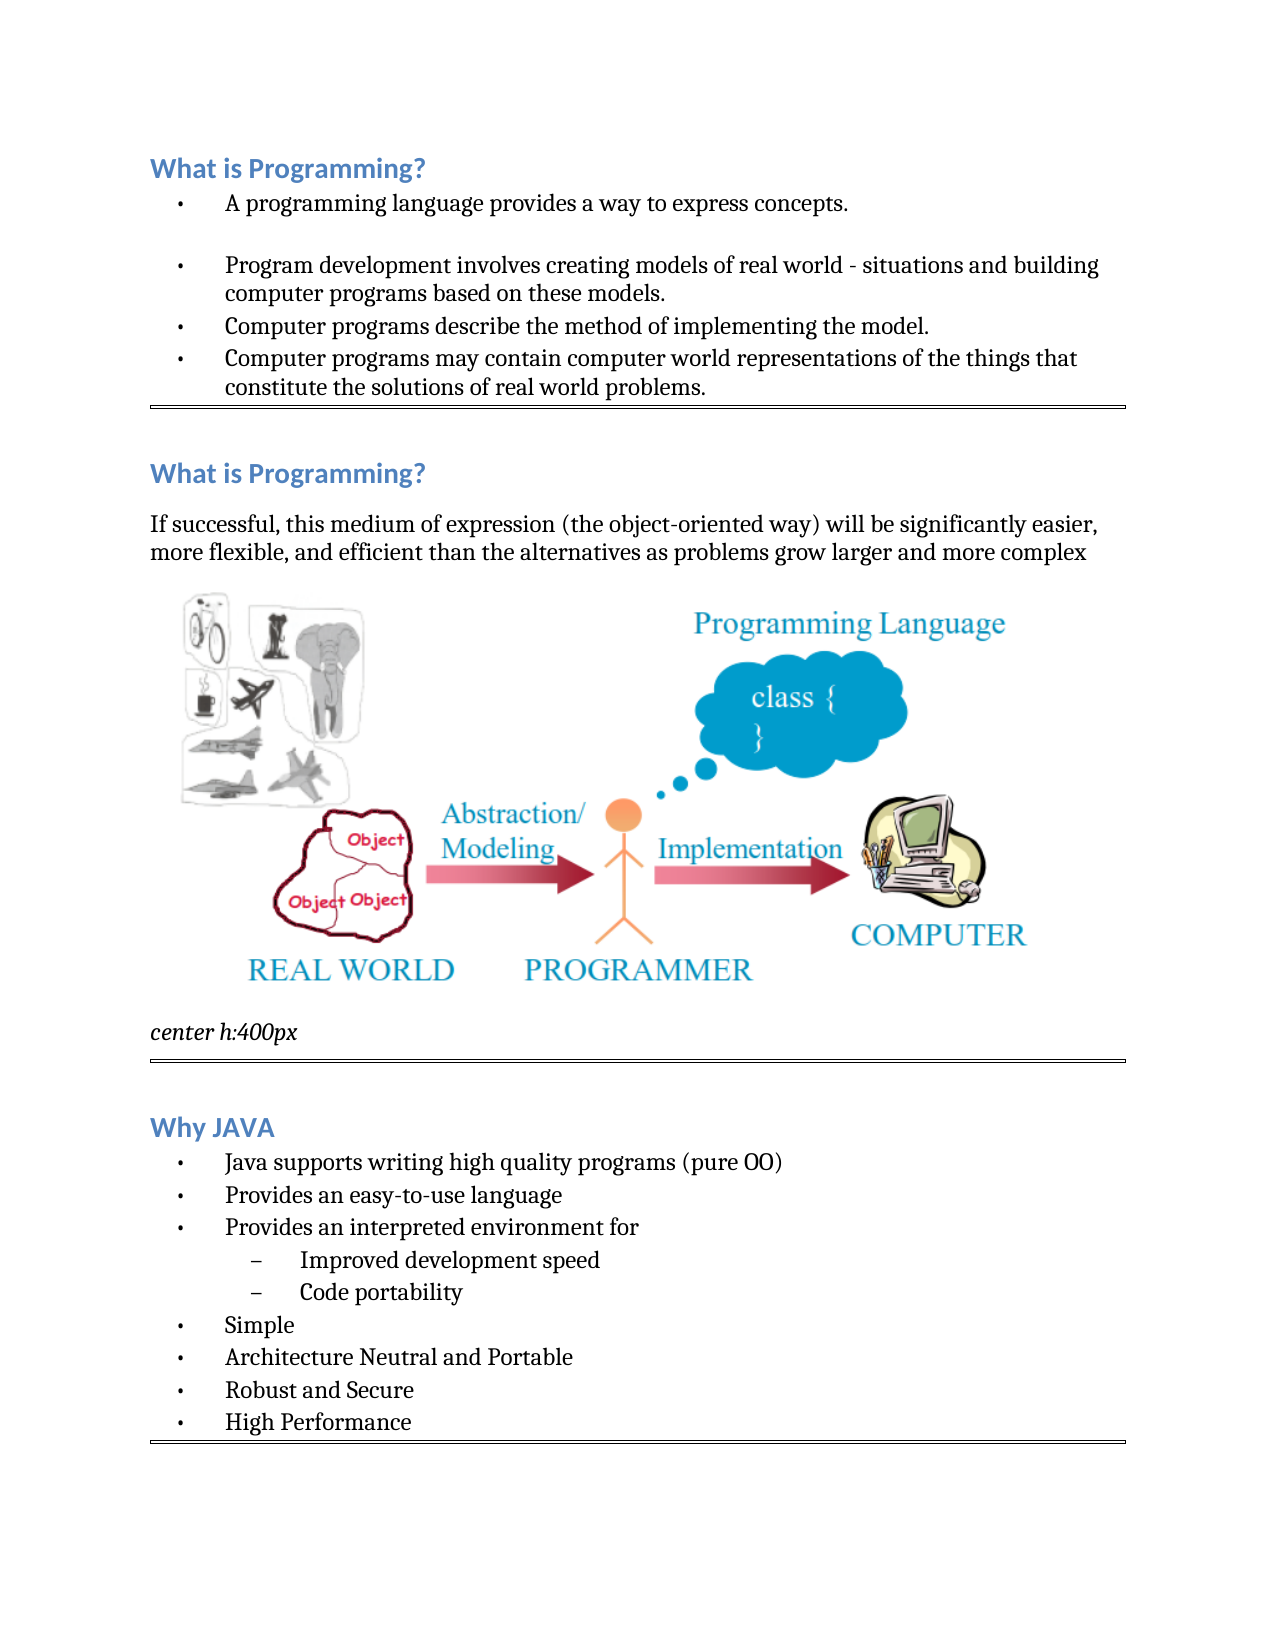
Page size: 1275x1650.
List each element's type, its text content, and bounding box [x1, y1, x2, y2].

list Code portability [250, 1278, 1125, 1307]
list Computer programs may contain computer world representations of the things that constitute the solutions of real world problems. [175, 344, 1125, 402]
list Robust and Secure [175, 1376, 1125, 1404]
text If successful, this medium of expression (the object-oriented way) will be significantly easier, more flexible, and efficient than the alternatives as problems grow larger and more complex [150, 509, 1125, 567]
list High Performance [175, 1408, 1125, 1437]
list Provides an interpreted environment for [175, 1213, 1125, 1242]
list Simple [175, 1311, 1125, 1339]
list A programming language provides a way to express concepts. [175, 189, 1125, 247]
subtitle Why JAVA [150, 1109, 1125, 1144]
list Architecture Neutral and Portable [175, 1343, 1125, 1372]
list Provides an easy-to-use language [175, 1181, 1125, 1209]
list Java supports writing high quality programs (pure OO) [175, 1148, 1125, 1177]
list Improved development speed [250, 1246, 1125, 1274]
subtitle What is Programming? [150, 150, 1125, 186]
list Program development involves creating models of real world - situations and building computer programs based on these models. [175, 251, 1125, 308]
picture [168, 585, 1044, 998]
subtitle What is Programming? [150, 455, 1125, 491]
list Computer programs describe the method of implementing the model. [175, 312, 1125, 341]
text center h:400px [150, 1018, 1125, 1047]
